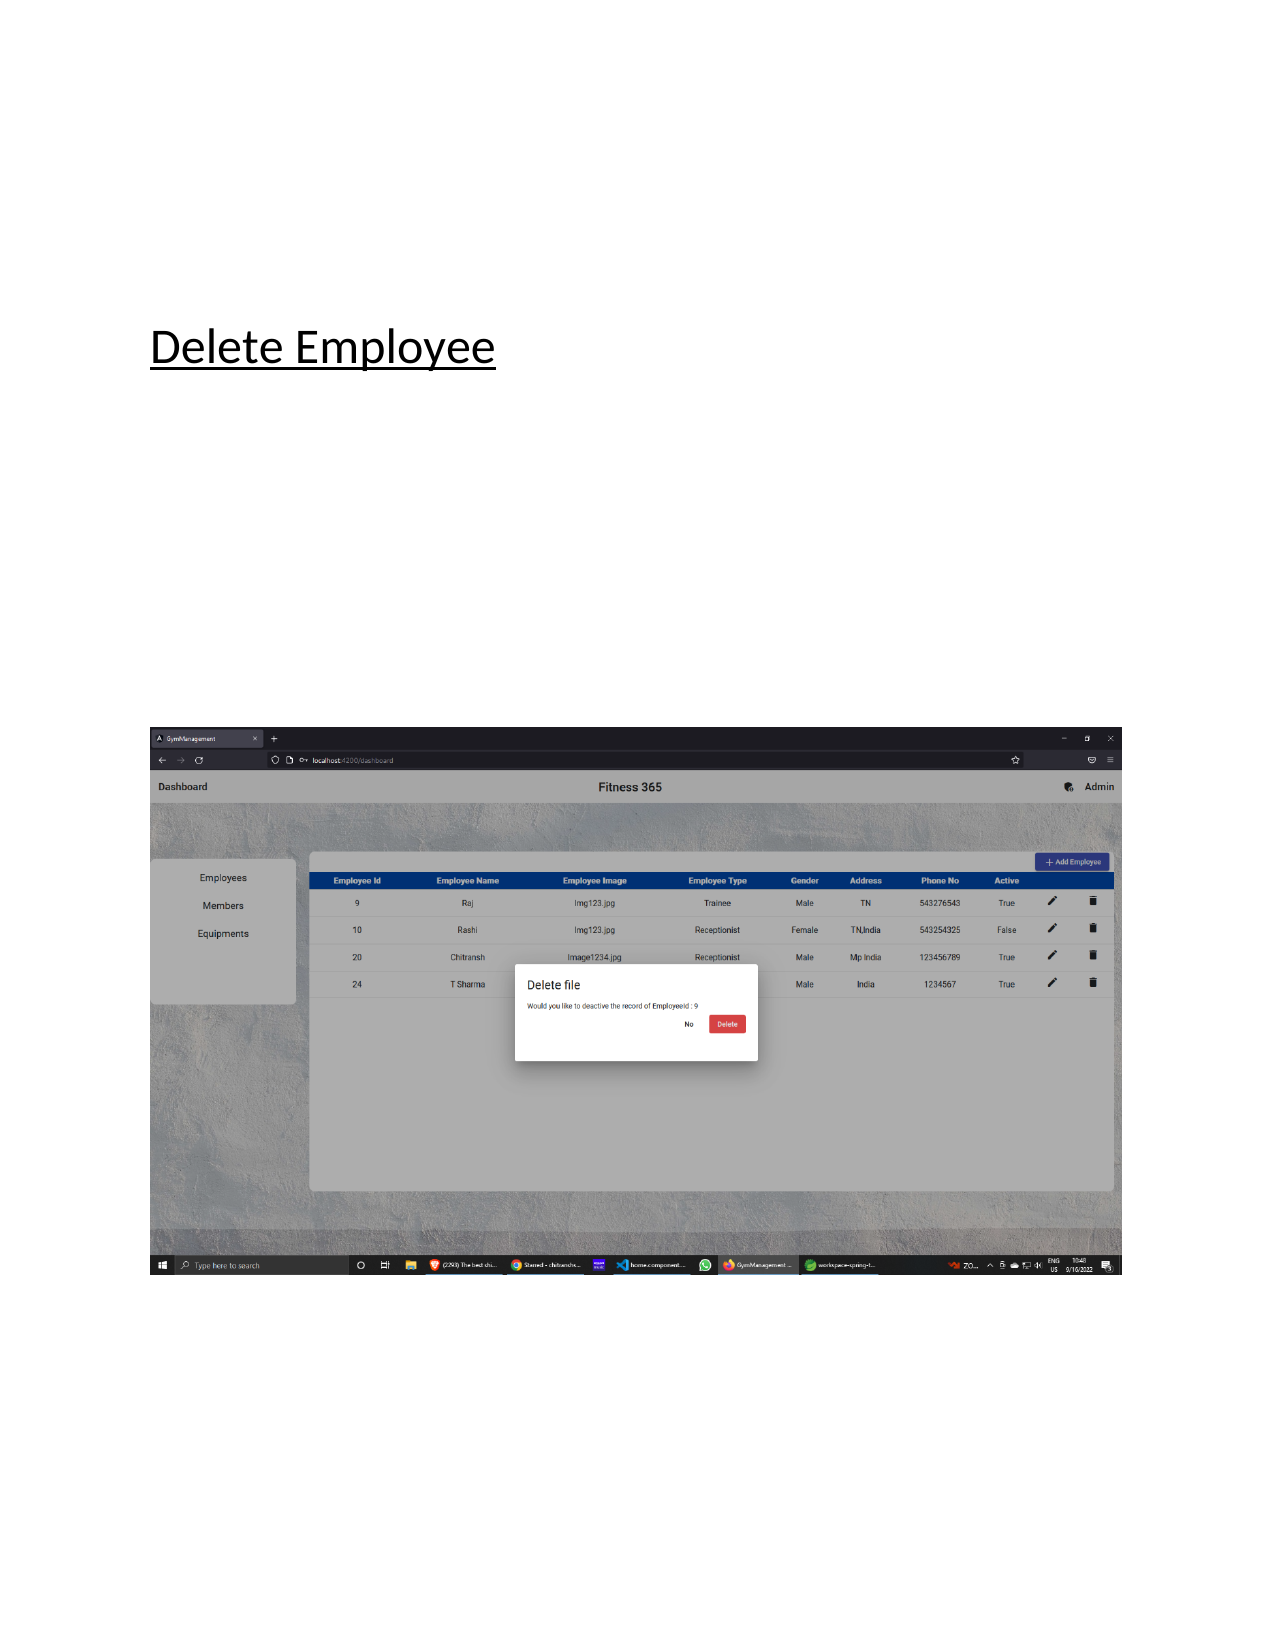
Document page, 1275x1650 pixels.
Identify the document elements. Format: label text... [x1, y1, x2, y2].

text Delete Employee [150, 315, 1125, 376]
picture [150, 727, 1122, 1275]
